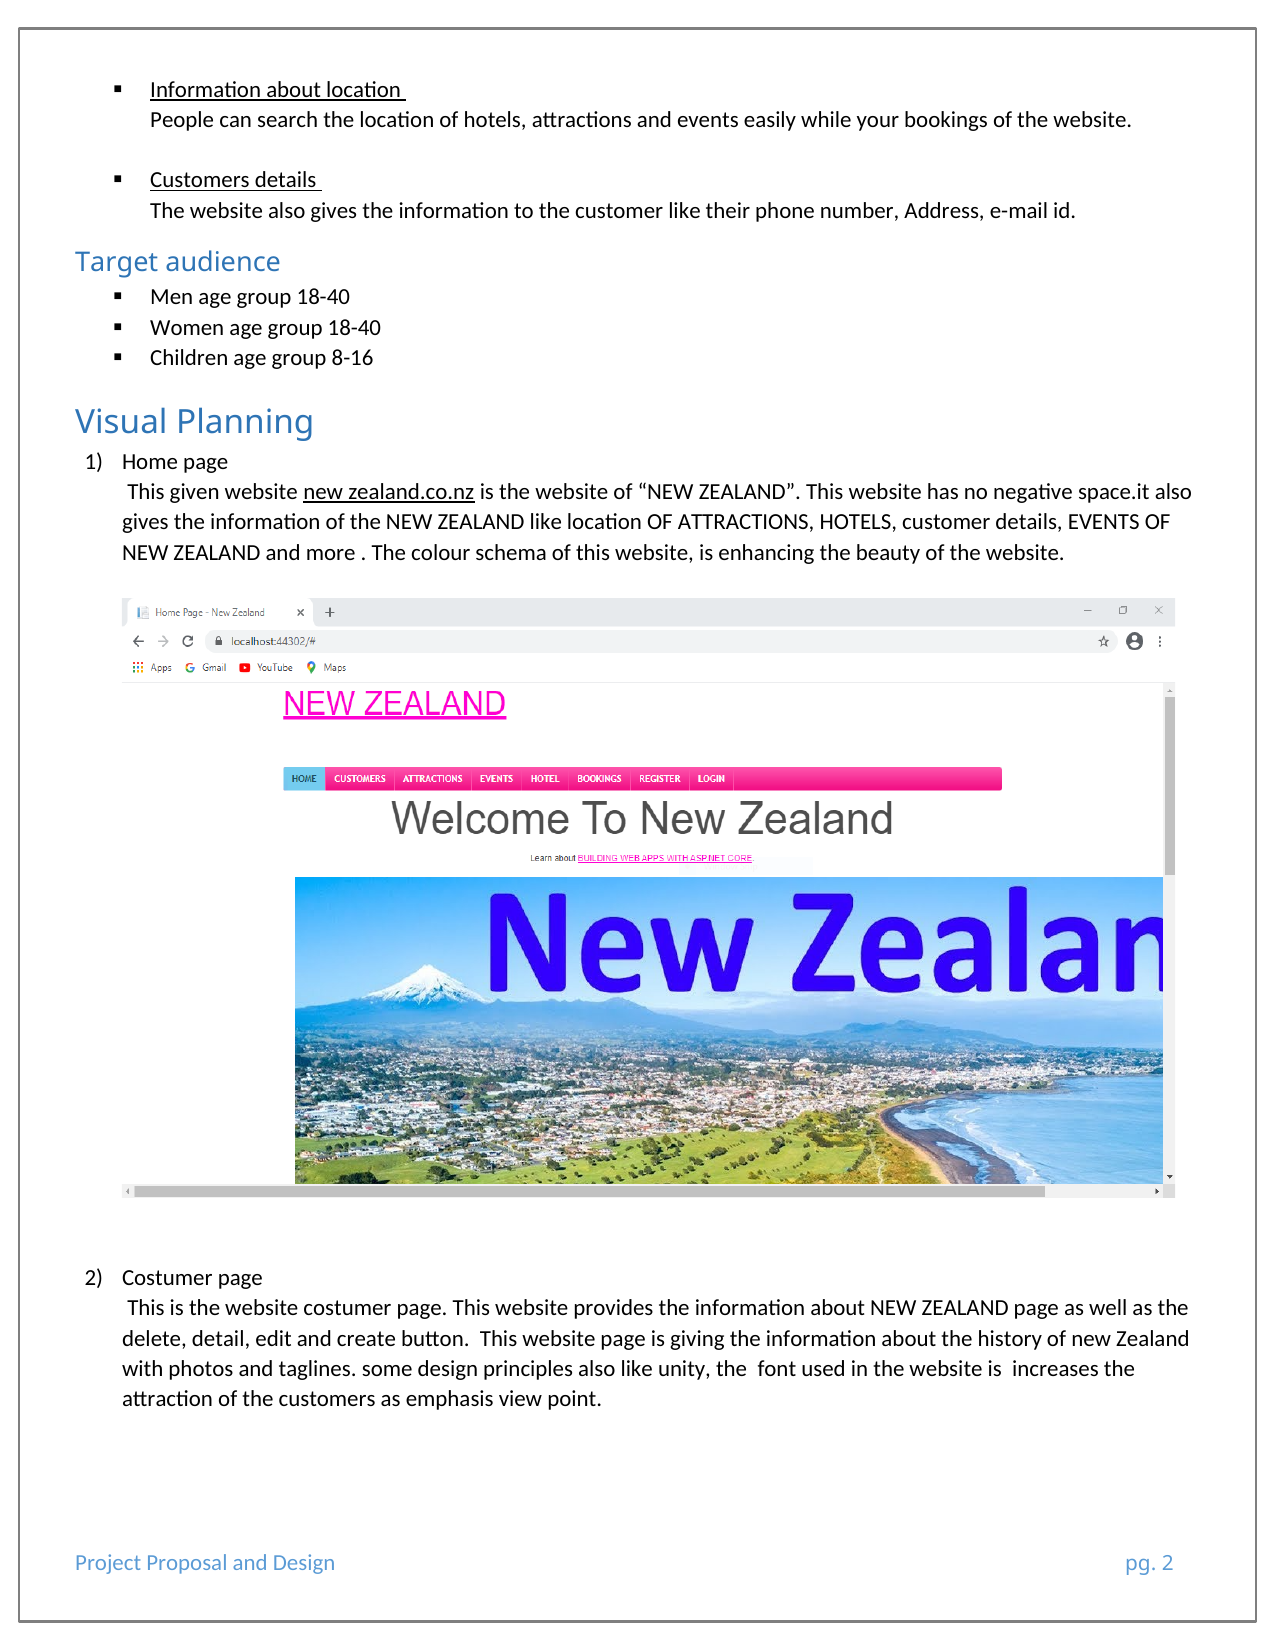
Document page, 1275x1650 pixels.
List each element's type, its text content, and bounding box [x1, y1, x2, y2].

list Costumer page [84, 1263, 1200, 1291]
subtitle Visual Planning [75, 398, 1200, 443]
list This given website new zealand.co.nz is the website of “NEW ZEALAND”. This website has no negative space.it also gives the information of the NEW ZEALAND like location OF ATTRACTIONS, HOTELS, customer details, EVENTS OF NEW ZEALAND and more . The colour schema of this website, is enhancing the beauty of the website. [122, 477, 1200, 566]
list Women age group 18-40 [112, 313, 1200, 341]
list Home page [84, 447, 1200, 475]
list Customers details [112, 166, 1200, 194]
list This is the website costumer page. This website provides the information about NEW ZEALAND page as well as the delete, detail, edit and create button. This website page is giving the information about the history of new Zealand with photos and taglines. some design principles also like unity, the font used in the website is increases the attraction of the customers as emphasis view point. [122, 1293, 1200, 1412]
list The website also gives the information to the customer like their phone number, Address, e-mail id. [150, 196, 1200, 224]
subtitle Target audience [75, 243, 1200, 279]
list People can search the location of hotels, attractions and events easily while your bookings of the website. [150, 105, 1200, 133]
list Men age group 18-40 [112, 282, 1200, 311]
list Information about location [112, 75, 1200, 103]
picture [121, 598, 1175, 1198]
list Children age group 8-16 [112, 343, 1200, 371]
